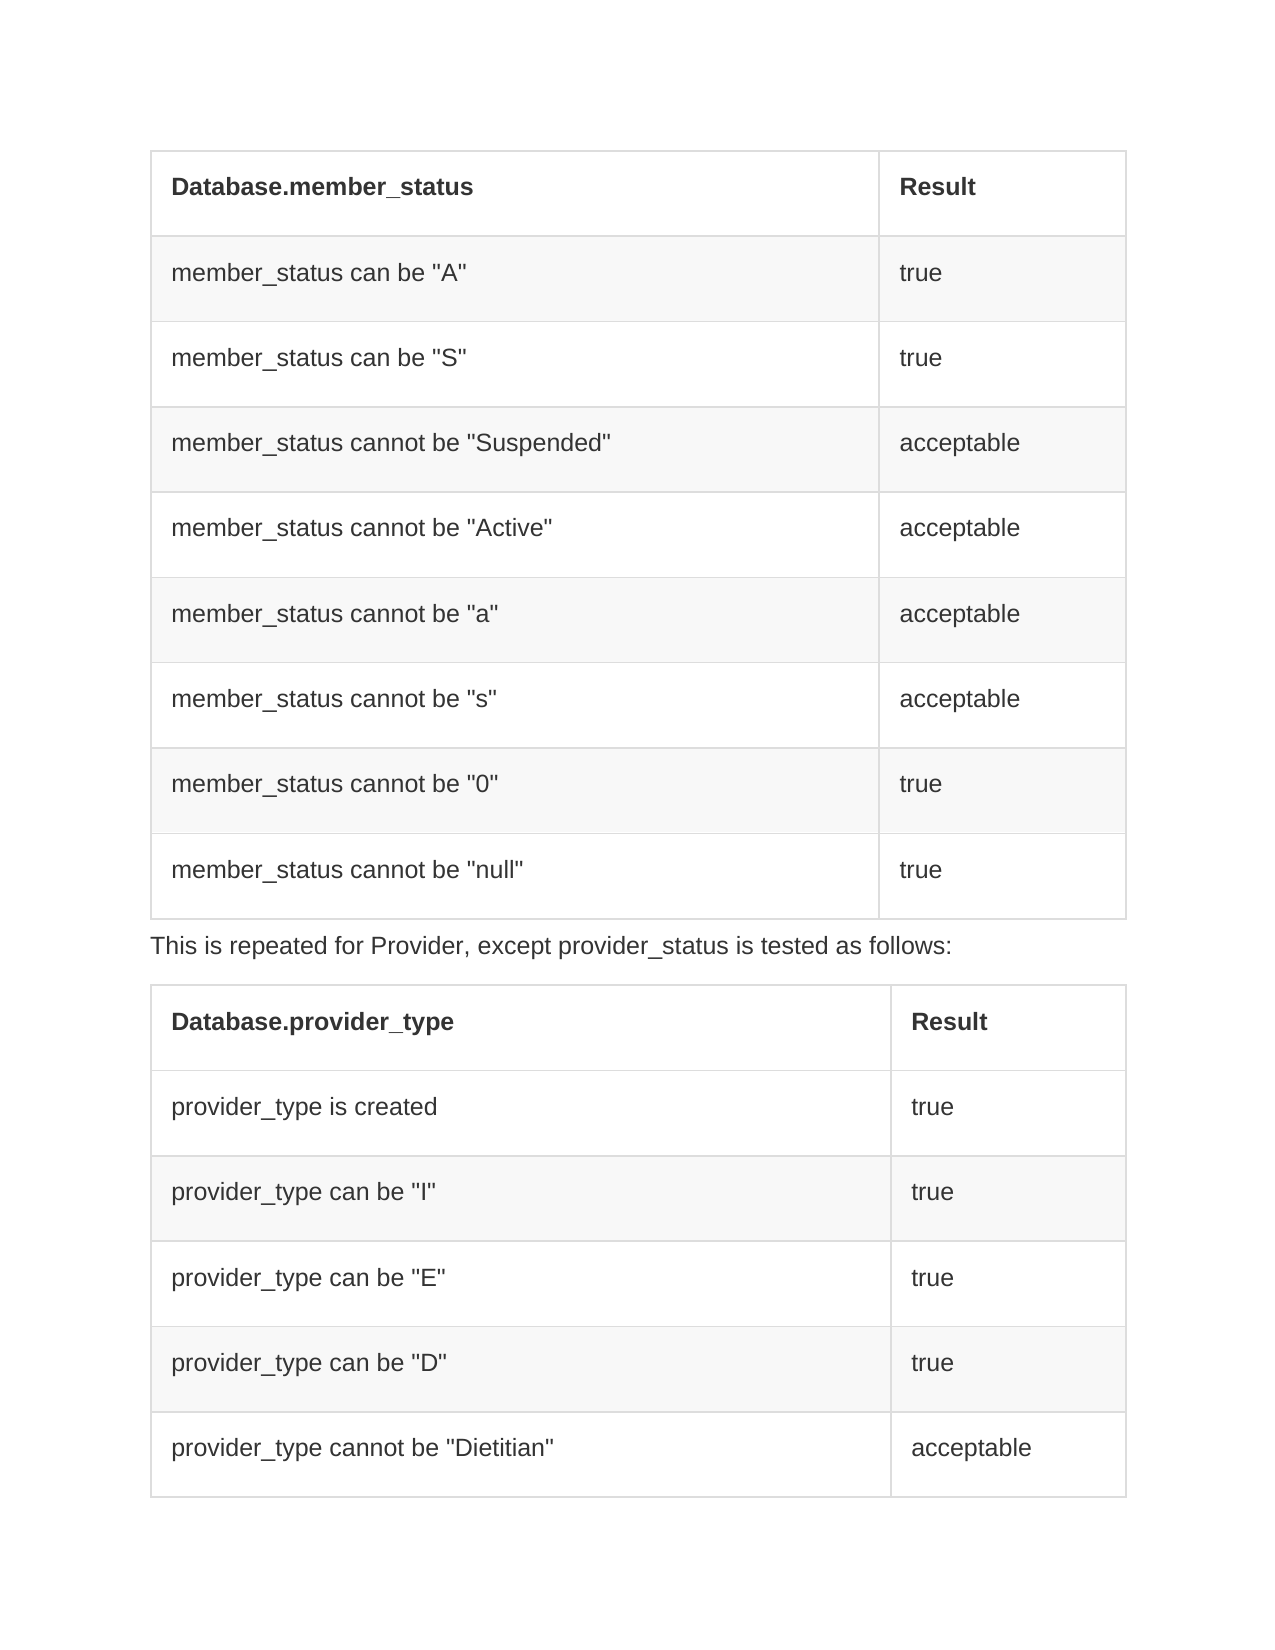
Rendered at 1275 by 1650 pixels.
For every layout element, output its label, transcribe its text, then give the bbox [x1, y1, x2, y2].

table_cell provider_type is created [152, 1071, 890, 1155]
table_cell member_status can be "A" [152, 237, 878, 321]
table_cell provider_type can be "I" [152, 1157, 890, 1240]
table_cell provider_type can be "E" [152, 1242, 890, 1326]
table_cell true [880, 834, 1125, 918]
table_cell true [892, 1157, 1125, 1240]
table_cell member_status cannot be "Active" [152, 493, 878, 577]
table_cell true [892, 1327, 1125, 1411]
text This is repeated for Provider, except provider_status is tested as follows: [150, 920, 1125, 959]
table_cell acceptable [880, 408, 1125, 491]
table_cell member_status cannot be "0" [152, 749, 878, 832]
table_cell member_status can be "S" [152, 322, 878, 406]
table_cell acceptable [880, 578, 1125, 662]
table_cell acceptable [892, 1413, 1125, 1496]
table_header Result [892, 986, 1125, 1070]
table_cell true [880, 322, 1125, 406]
table_header Database.member_status [152, 152, 878, 235]
table_cell member_status cannot be "Suspended" [152, 408, 878, 491]
table_header Result [880, 152, 1125, 235]
table_cell provider_type cannot be "Dietitian" [152, 1413, 890, 1496]
table_cell acceptable [880, 493, 1125, 577]
table_cell true [892, 1071, 1125, 1155]
table_cell true [880, 237, 1125, 321]
table_cell true [880, 749, 1125, 832]
table_cell true [892, 1242, 1125, 1326]
table_cell provider_type can be "D" [152, 1327, 890, 1411]
table_cell acceptable [880, 663, 1125, 747]
table_cell member_status cannot be "s" [152, 663, 878, 747]
table_cell member_status cannot be "a" [152, 578, 878, 662]
table_header Database.provider_type [152, 986, 890, 1070]
table_cell member_status cannot be "null" [152, 834, 878, 918]
